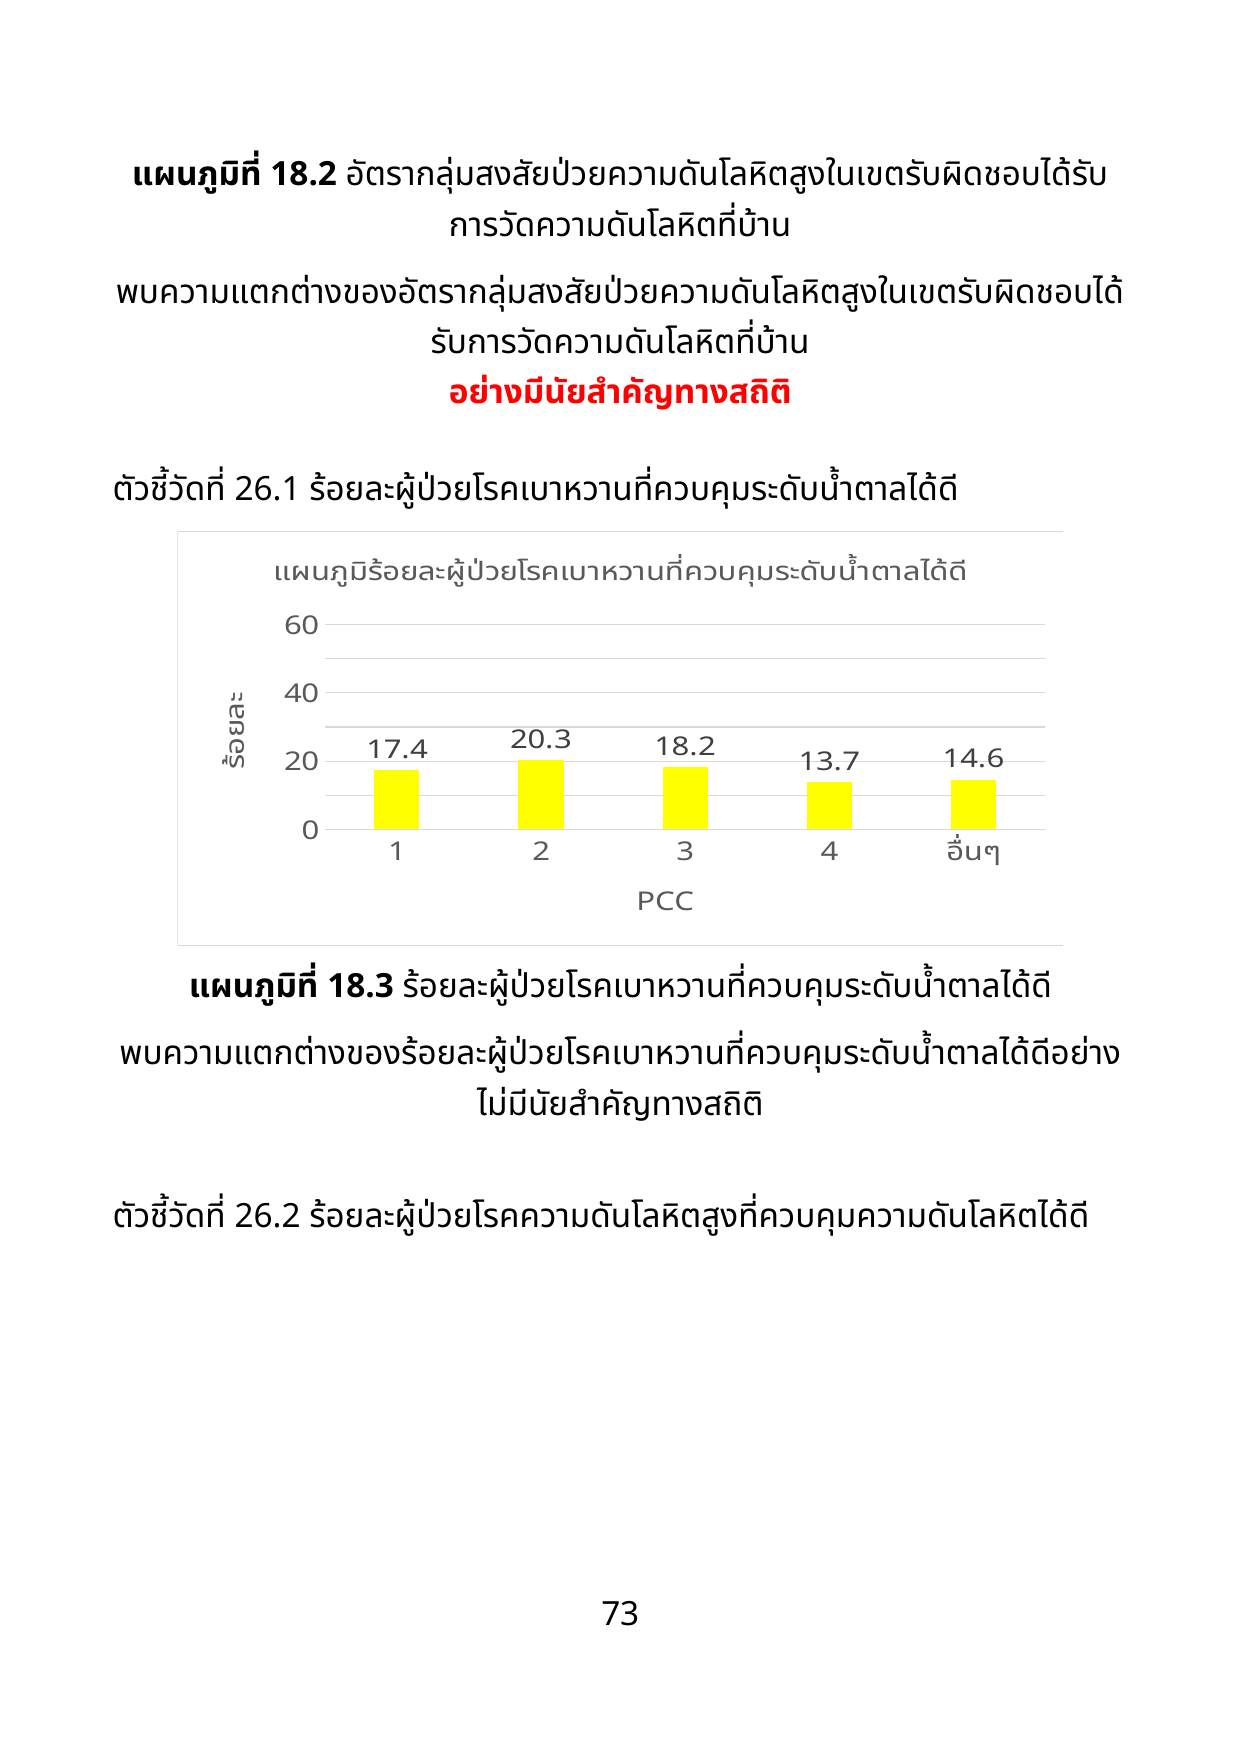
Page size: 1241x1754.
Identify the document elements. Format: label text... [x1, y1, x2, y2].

text พบความแตกต่างของอัตรากลุ่มสงสัยป่วยความดันโลหิตสูงในเขตรับผิดชอบได้รับการวัดความดันโลหิตที่บ้าน อย่างมีนัยสำคัญทางสถิติ [112, 268, 1128, 419]
text ตัวชี้วัดที่ 26.1 ร้อยละผู้ป่วยโรคเบาหวานที่ควบคุมระดับน้ำตาลได้ดี [112, 464, 1128, 515]
text พบความแตกต่างของร้อยละผู้ป่วยโรคเบาหวานที่ควบคุมระดับน้ำตาลได้ดีอย่างไม่มีนัยสำคัญทางสถิติ [112, 1029, 1128, 1130]
text ตัวชี้วัดที่ 26.2 ร้อยละผู้ป่วยโรคความดันโลหิตสูงที่ควบคุมความดันโลหิตได้ดี [112, 1192, 1128, 1243]
text แผนภูมิที่ 18.2 อัตรากลุ่มสงสัยป่วยความดันโลหิตสูงในเขตรับผิดชอบได้รับการวัดความดันโลหิตที่บ้าน [112, 150, 1128, 251]
text แผนภูมิที่ 18.3 ร้อยละผู้ป่วยโรคเบาหวานที่ควบคุมระดับน้ำตาลได้ดี [112, 962, 1128, 1012]
